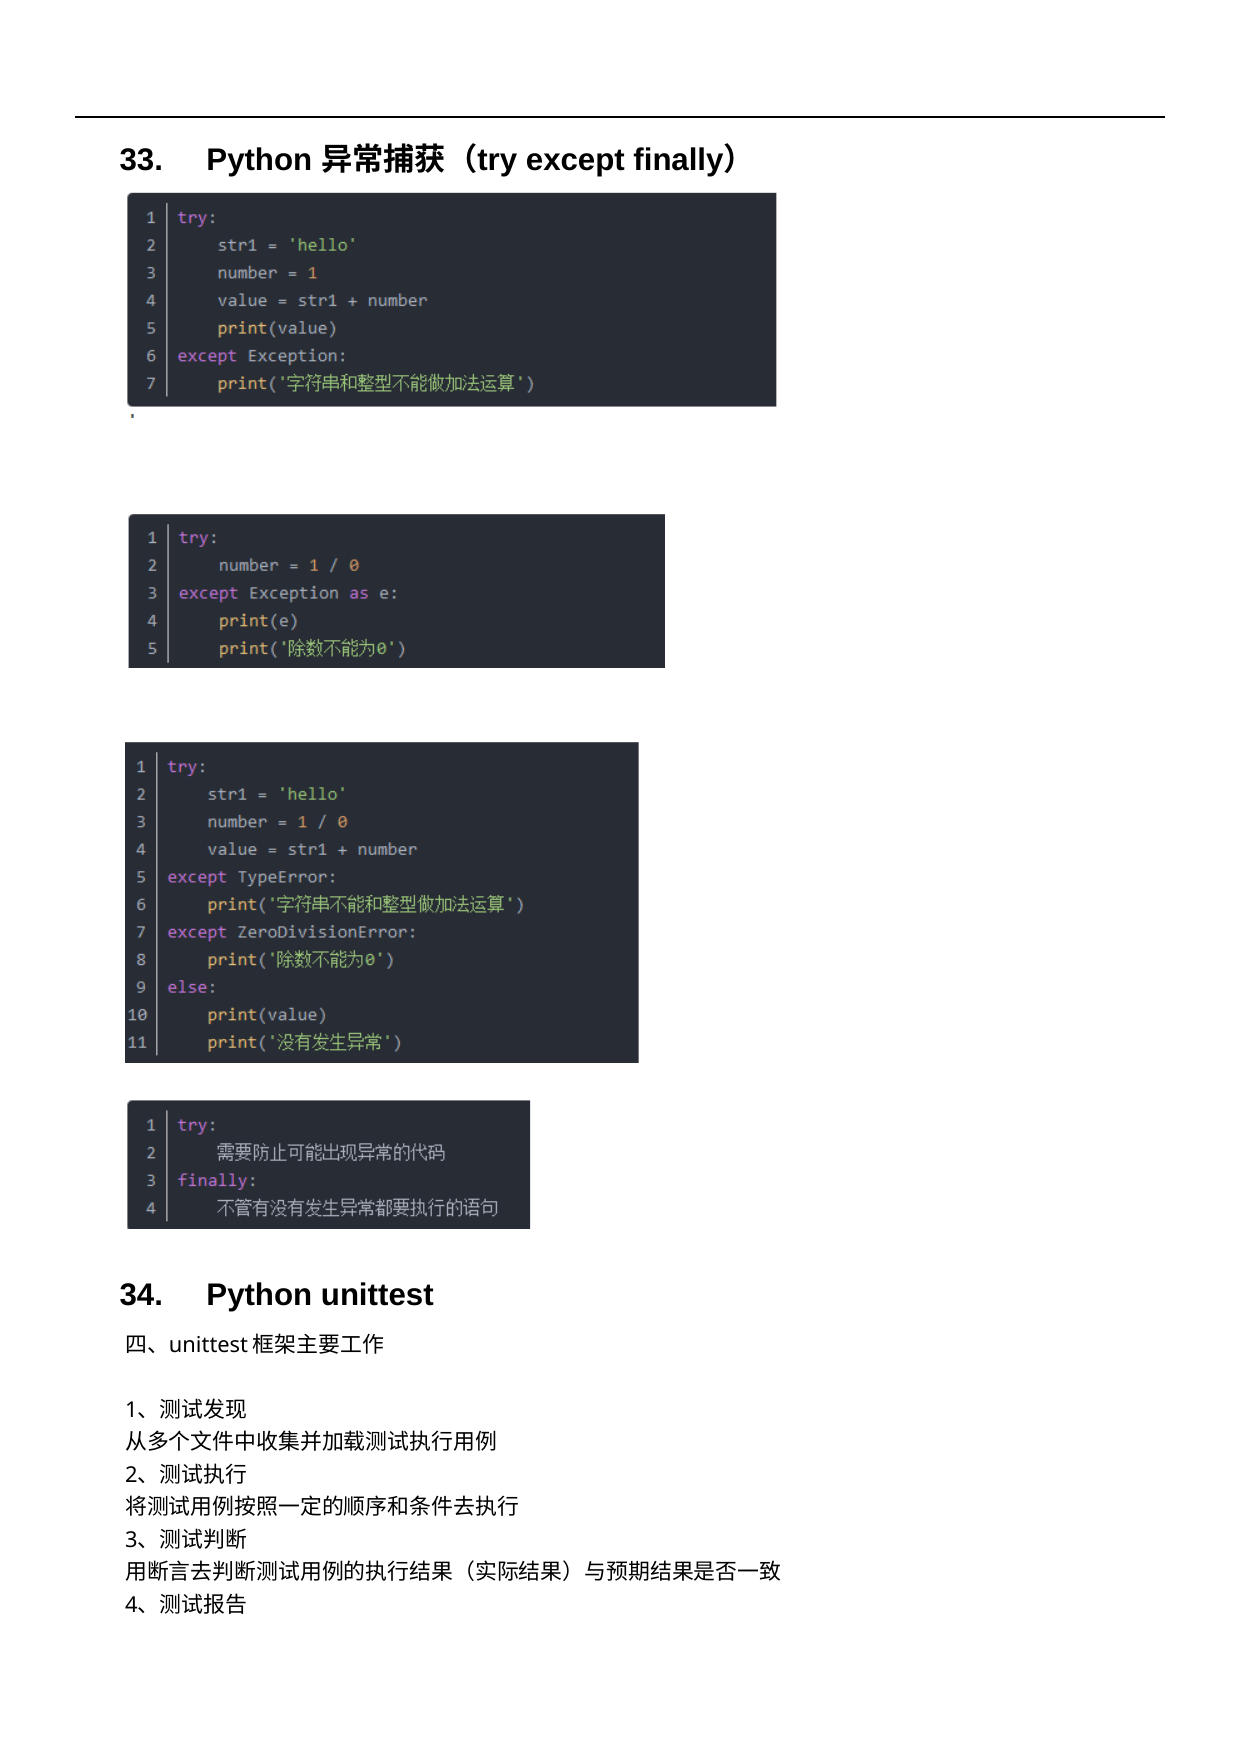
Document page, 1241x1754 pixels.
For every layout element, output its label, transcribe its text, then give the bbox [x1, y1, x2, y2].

text 1、测试发现 [75, 1391, 1165, 1424]
text 将测试用例按照一定的顺序和条件去执行 [75, 1489, 1165, 1521]
text 用断言去判断测试用例的执行结果（实际结果）与预期结果是否一致 [75, 1554, 1165, 1586]
text 四、unittest框架主要工作 [75, 1326, 1165, 1359]
text 4、测试报告 [75, 1586, 1165, 1619]
text 2、测试执行 [75, 1456, 1165, 1489]
text 从多个文件中收集并加载测试执行用例 [75, 1424, 1165, 1456]
subtitle Python unittest [119, 1261, 1165, 1326]
subtitle Python 异常捕获（try except finally） [119, 124, 1165, 189]
text 3、测试判断 [75, 1521, 1165, 1554]
